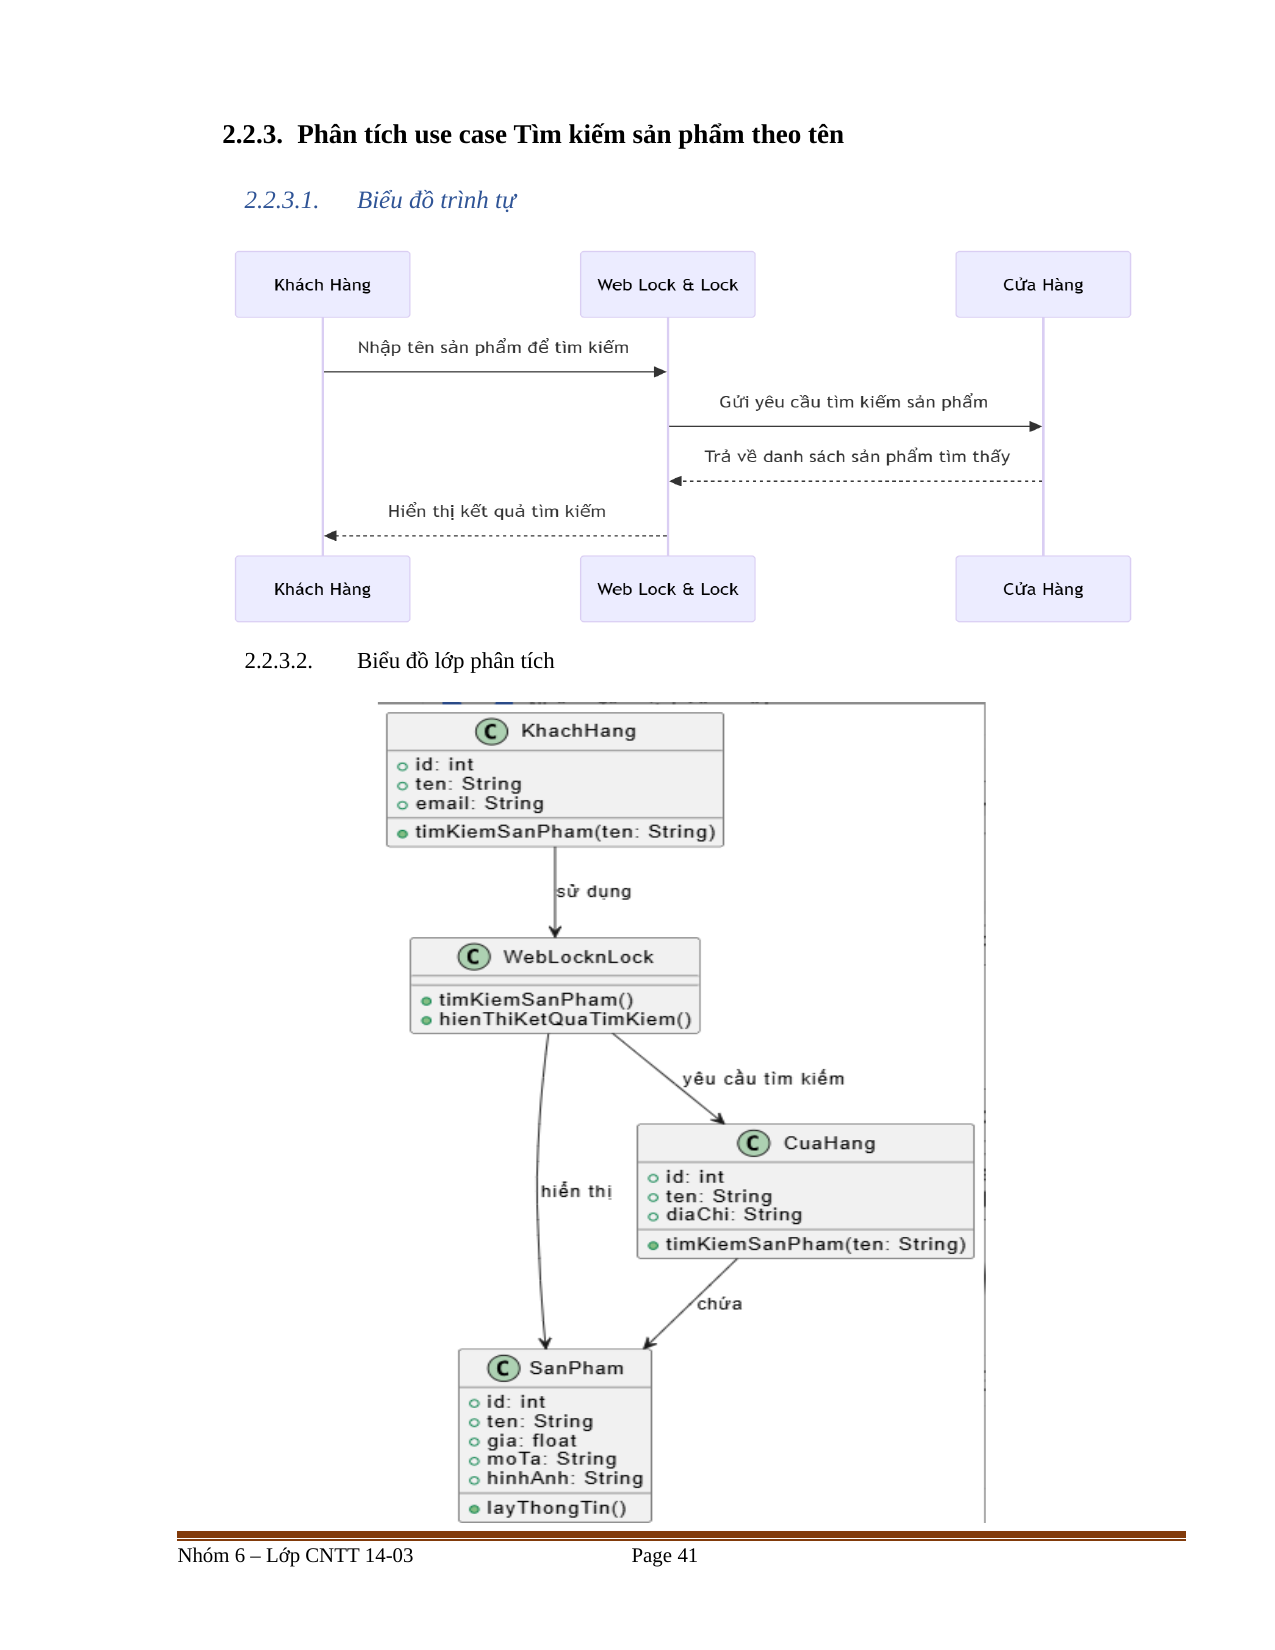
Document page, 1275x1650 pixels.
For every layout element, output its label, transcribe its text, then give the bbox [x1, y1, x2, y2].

picture [177, 241, 1187, 632]
list Biểu đồ lớp phân tích [244, 647, 1186, 674]
picture [377, 702, 986, 1523]
subtitle Biểu đồ trình tự [244, 186, 1186, 214]
subtitle Phân tích use case Tìm kiếm sản phẩm theo tên [222, 118, 1186, 149]
